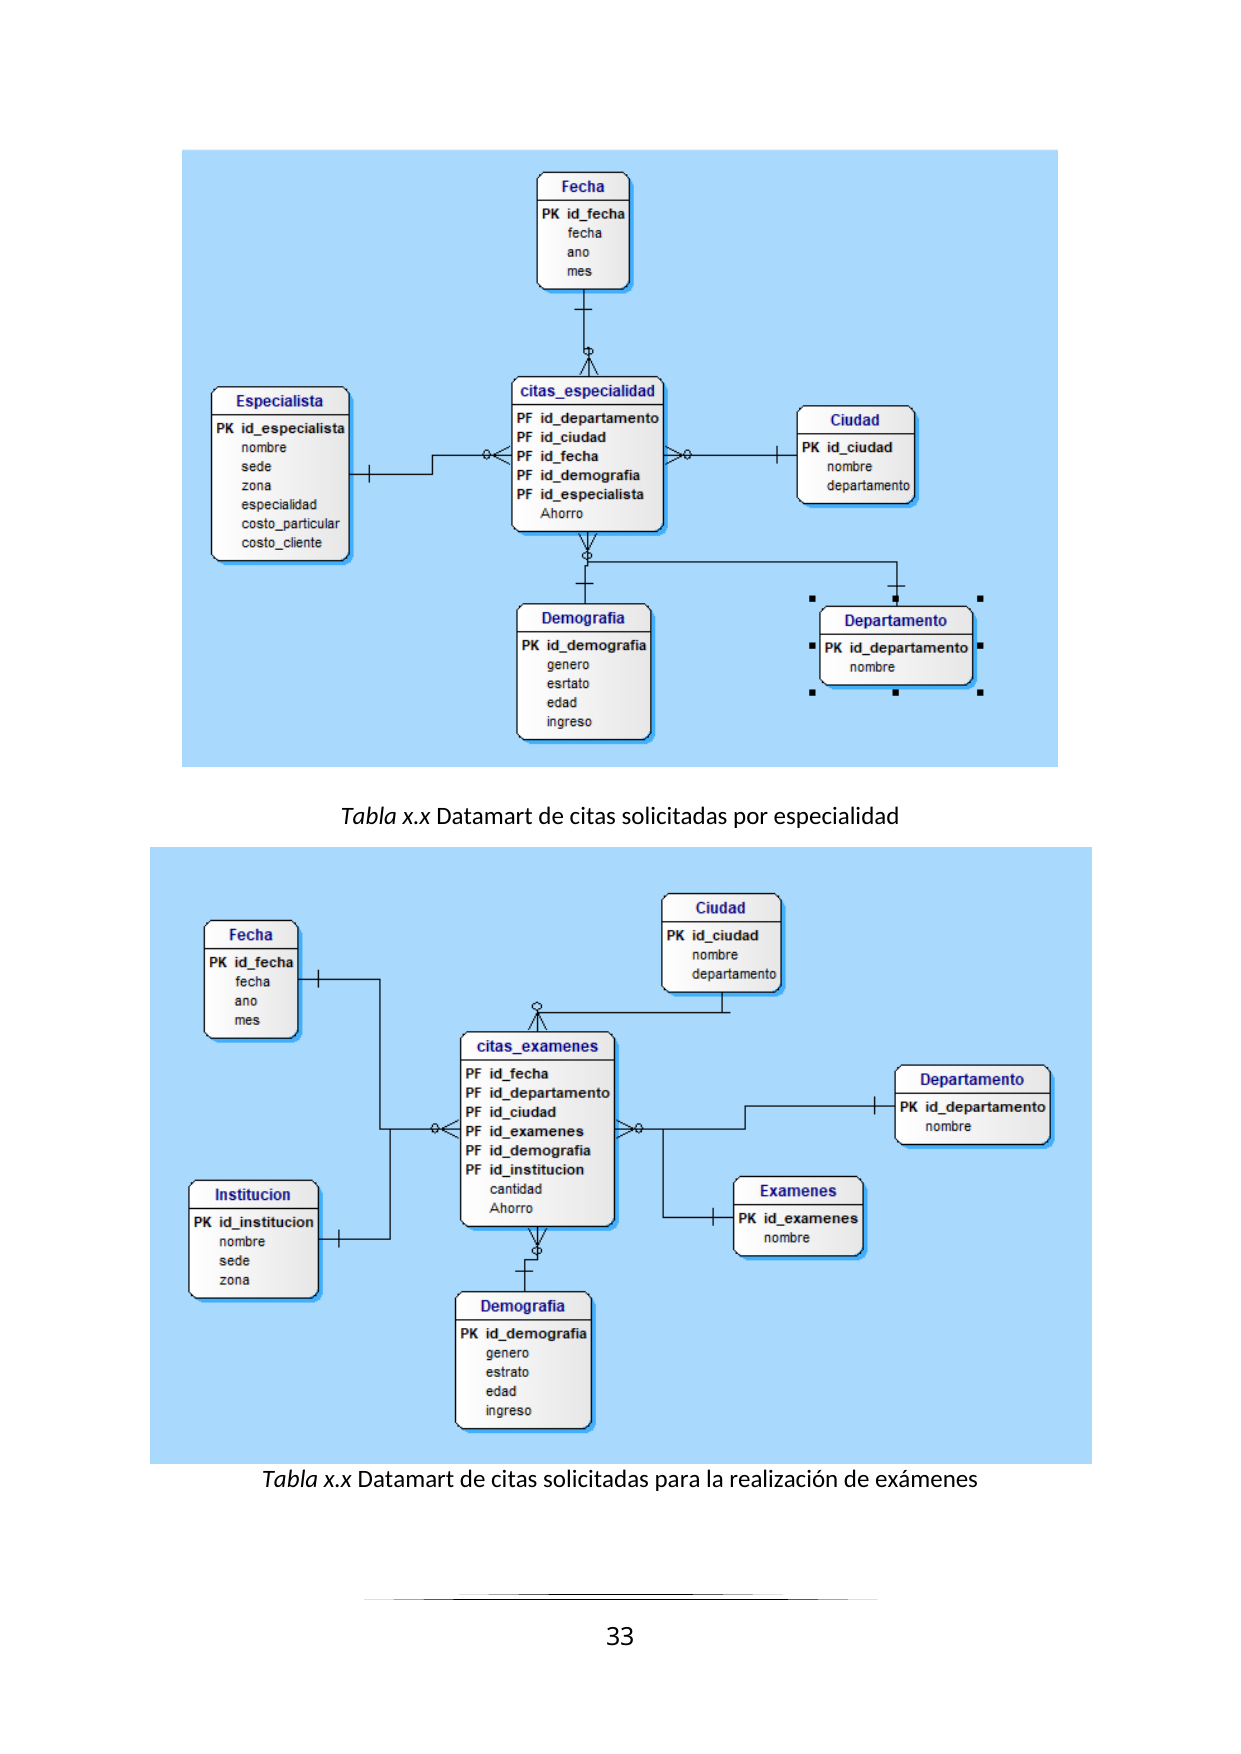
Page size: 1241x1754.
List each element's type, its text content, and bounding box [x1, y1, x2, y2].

picture [150, 847, 1092, 1464]
picture [182, 149, 1058, 767]
text Tabla x.x Datamart de citas solicitadas por especialidad [150, 800, 1090, 831]
text Tabla x.x Datamart de citas solicitadas para la realización de exámenes [150, 1464, 1090, 1494]
